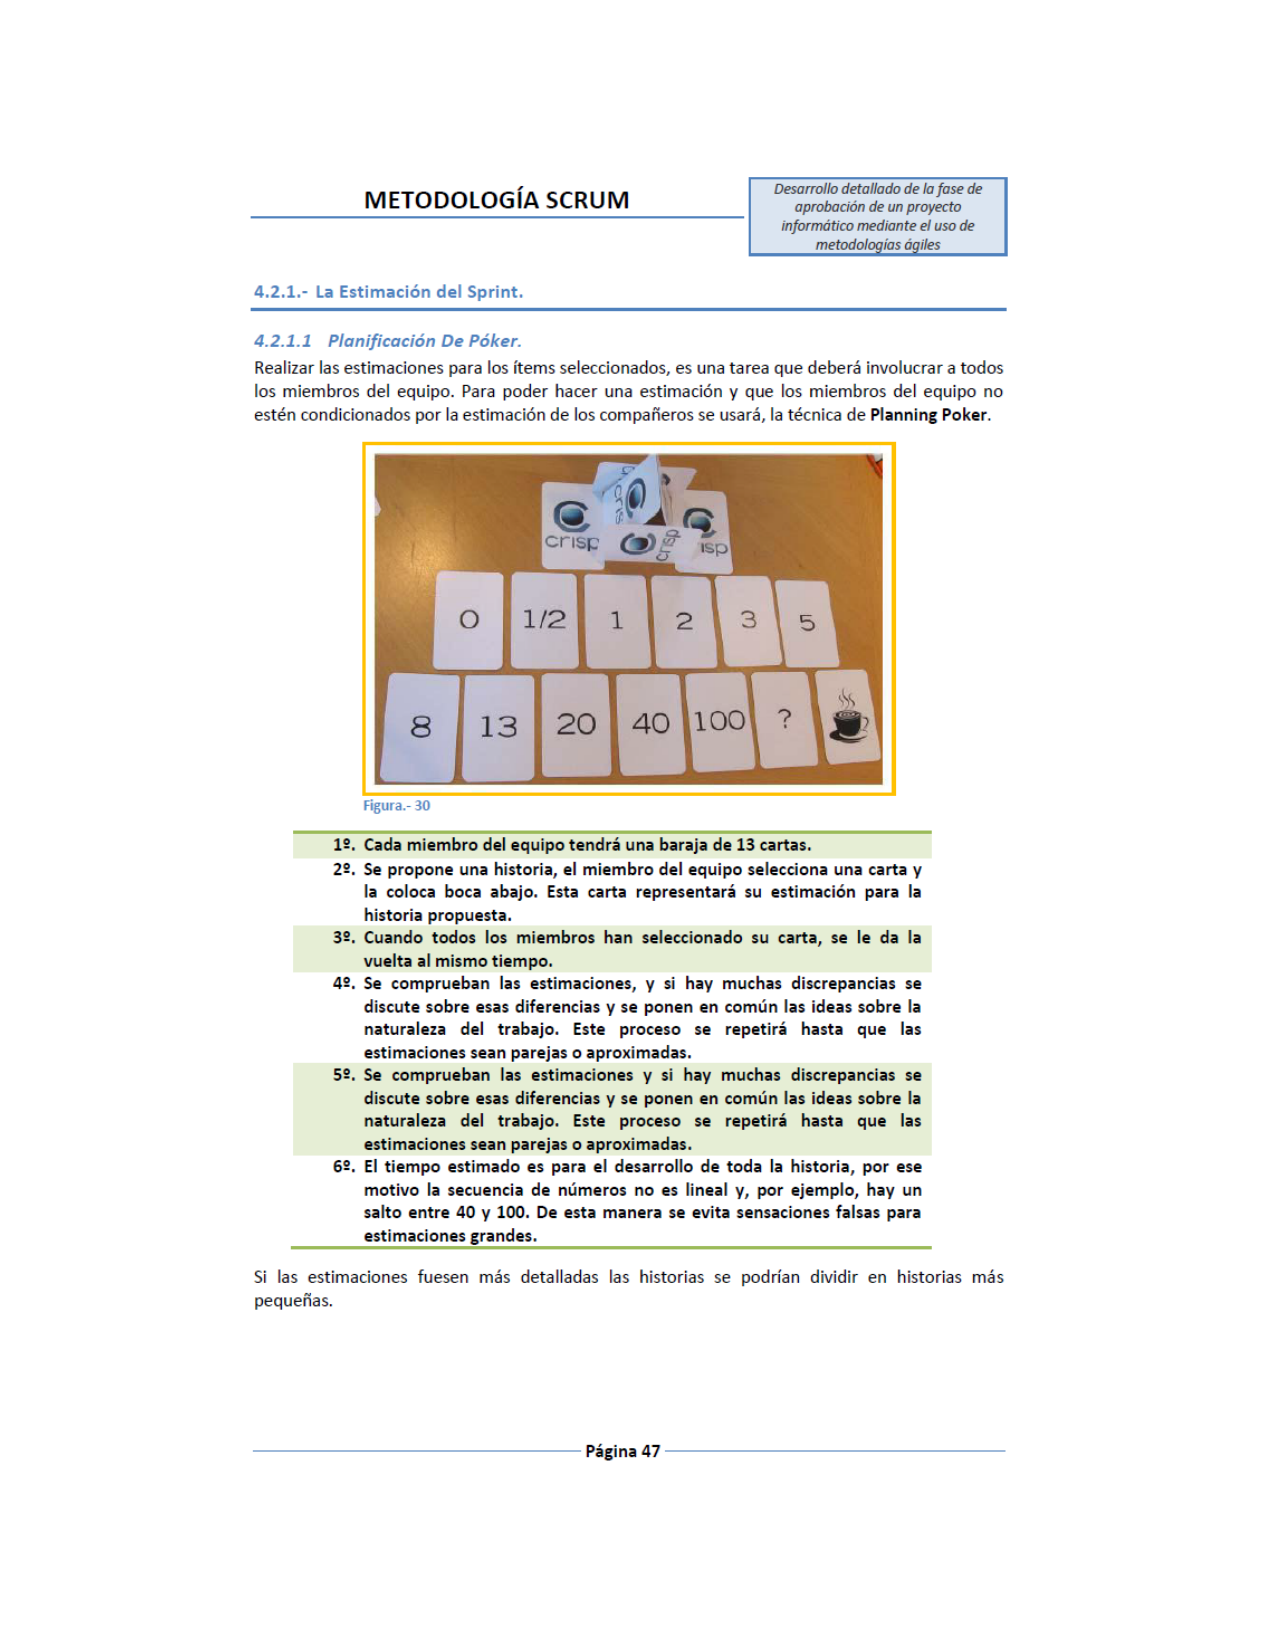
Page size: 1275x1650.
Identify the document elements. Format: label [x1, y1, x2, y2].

picture [177, 147, 1048, 1503]
